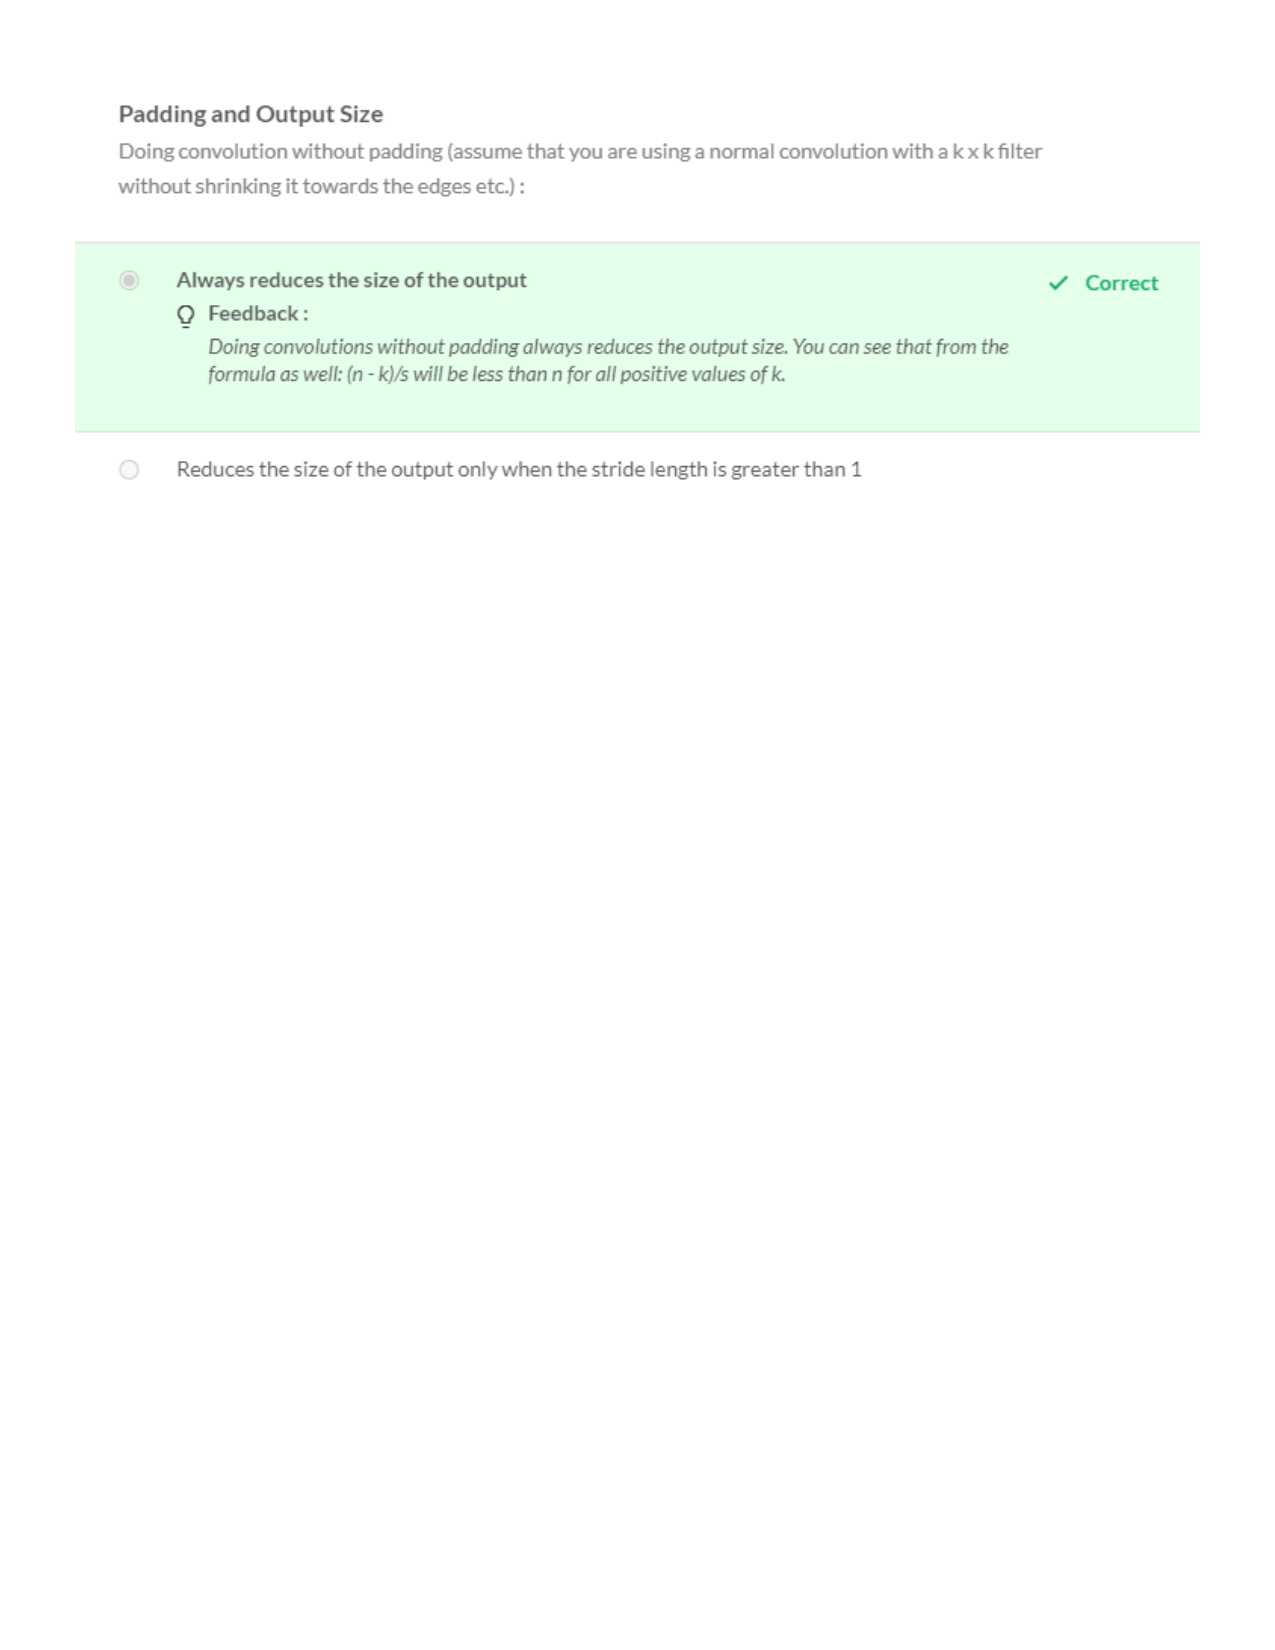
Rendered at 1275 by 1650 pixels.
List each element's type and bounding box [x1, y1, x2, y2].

picture [75, 75, 1200, 507]
